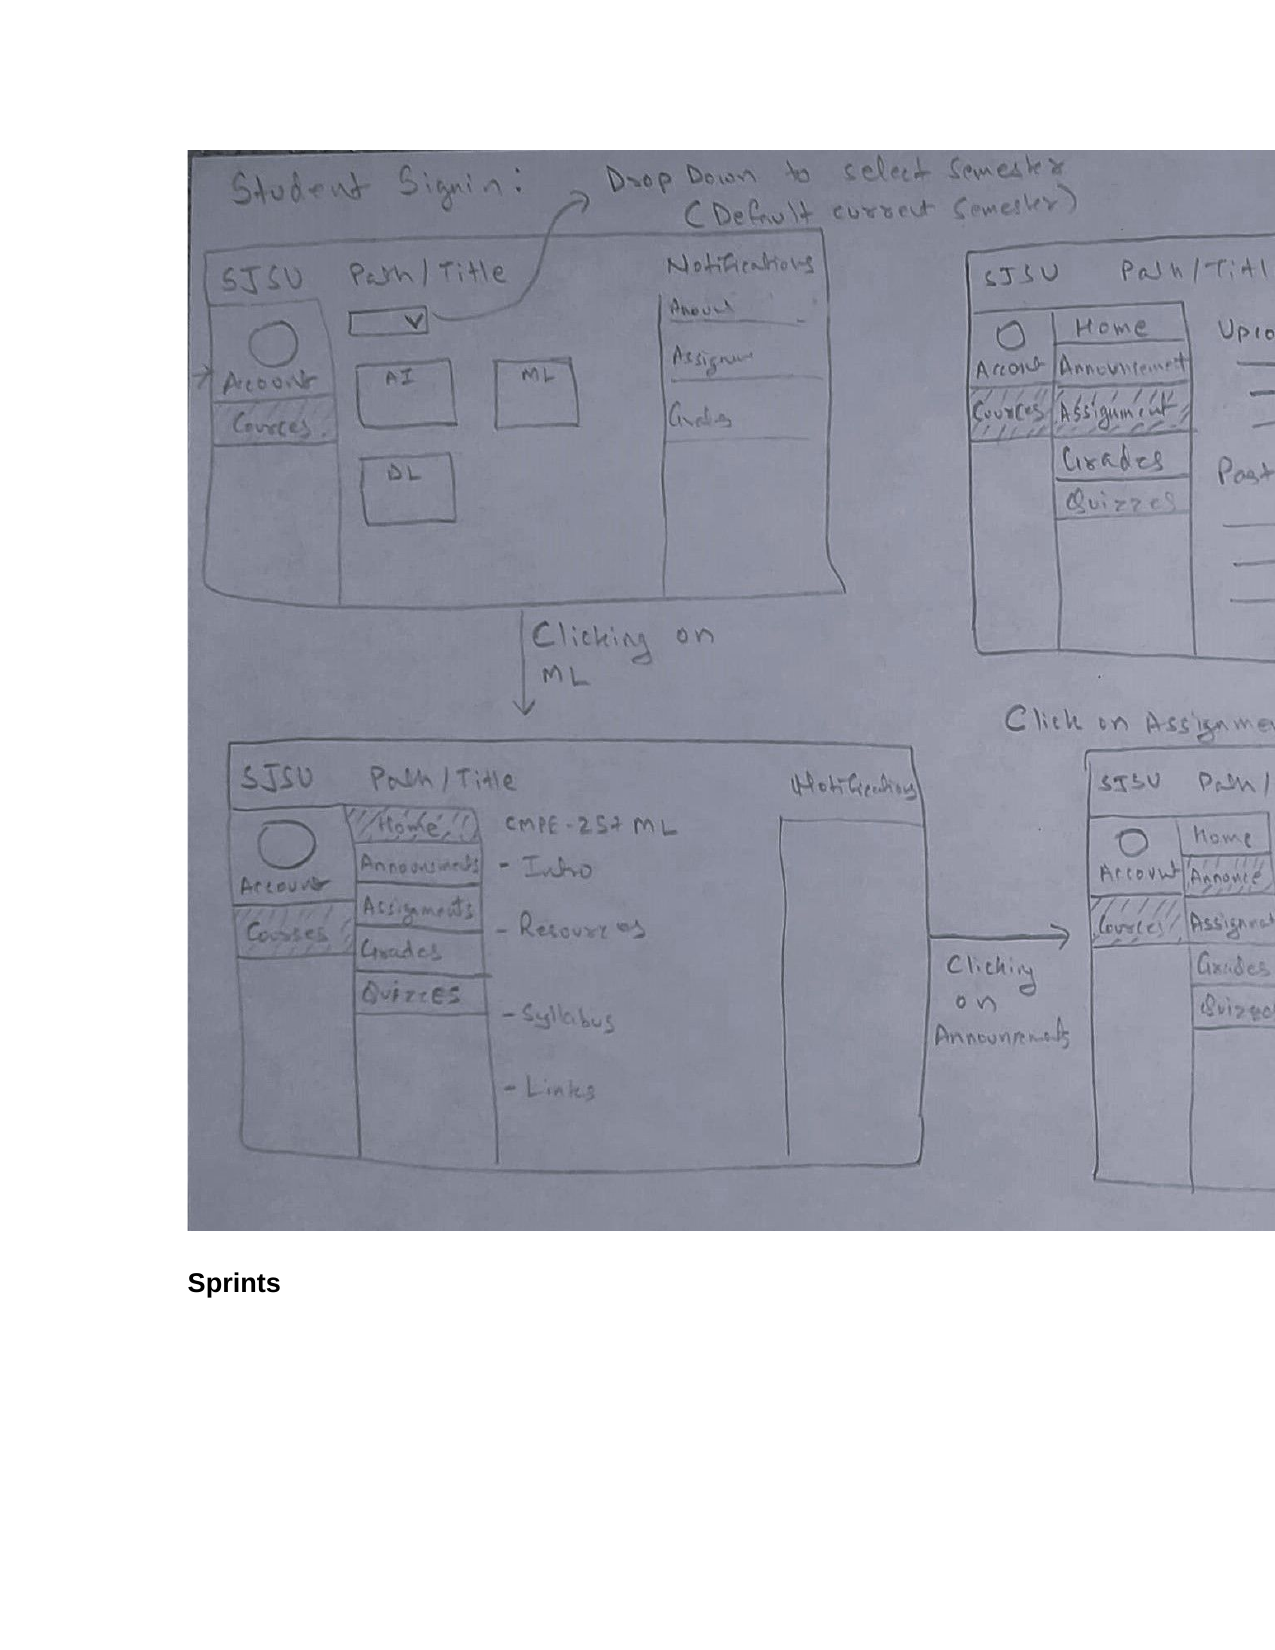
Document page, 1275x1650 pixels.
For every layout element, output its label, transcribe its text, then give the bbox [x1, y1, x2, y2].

text Sprints [187, 1267, 1125, 1298]
picture [187, 150, 1275, 1231]
